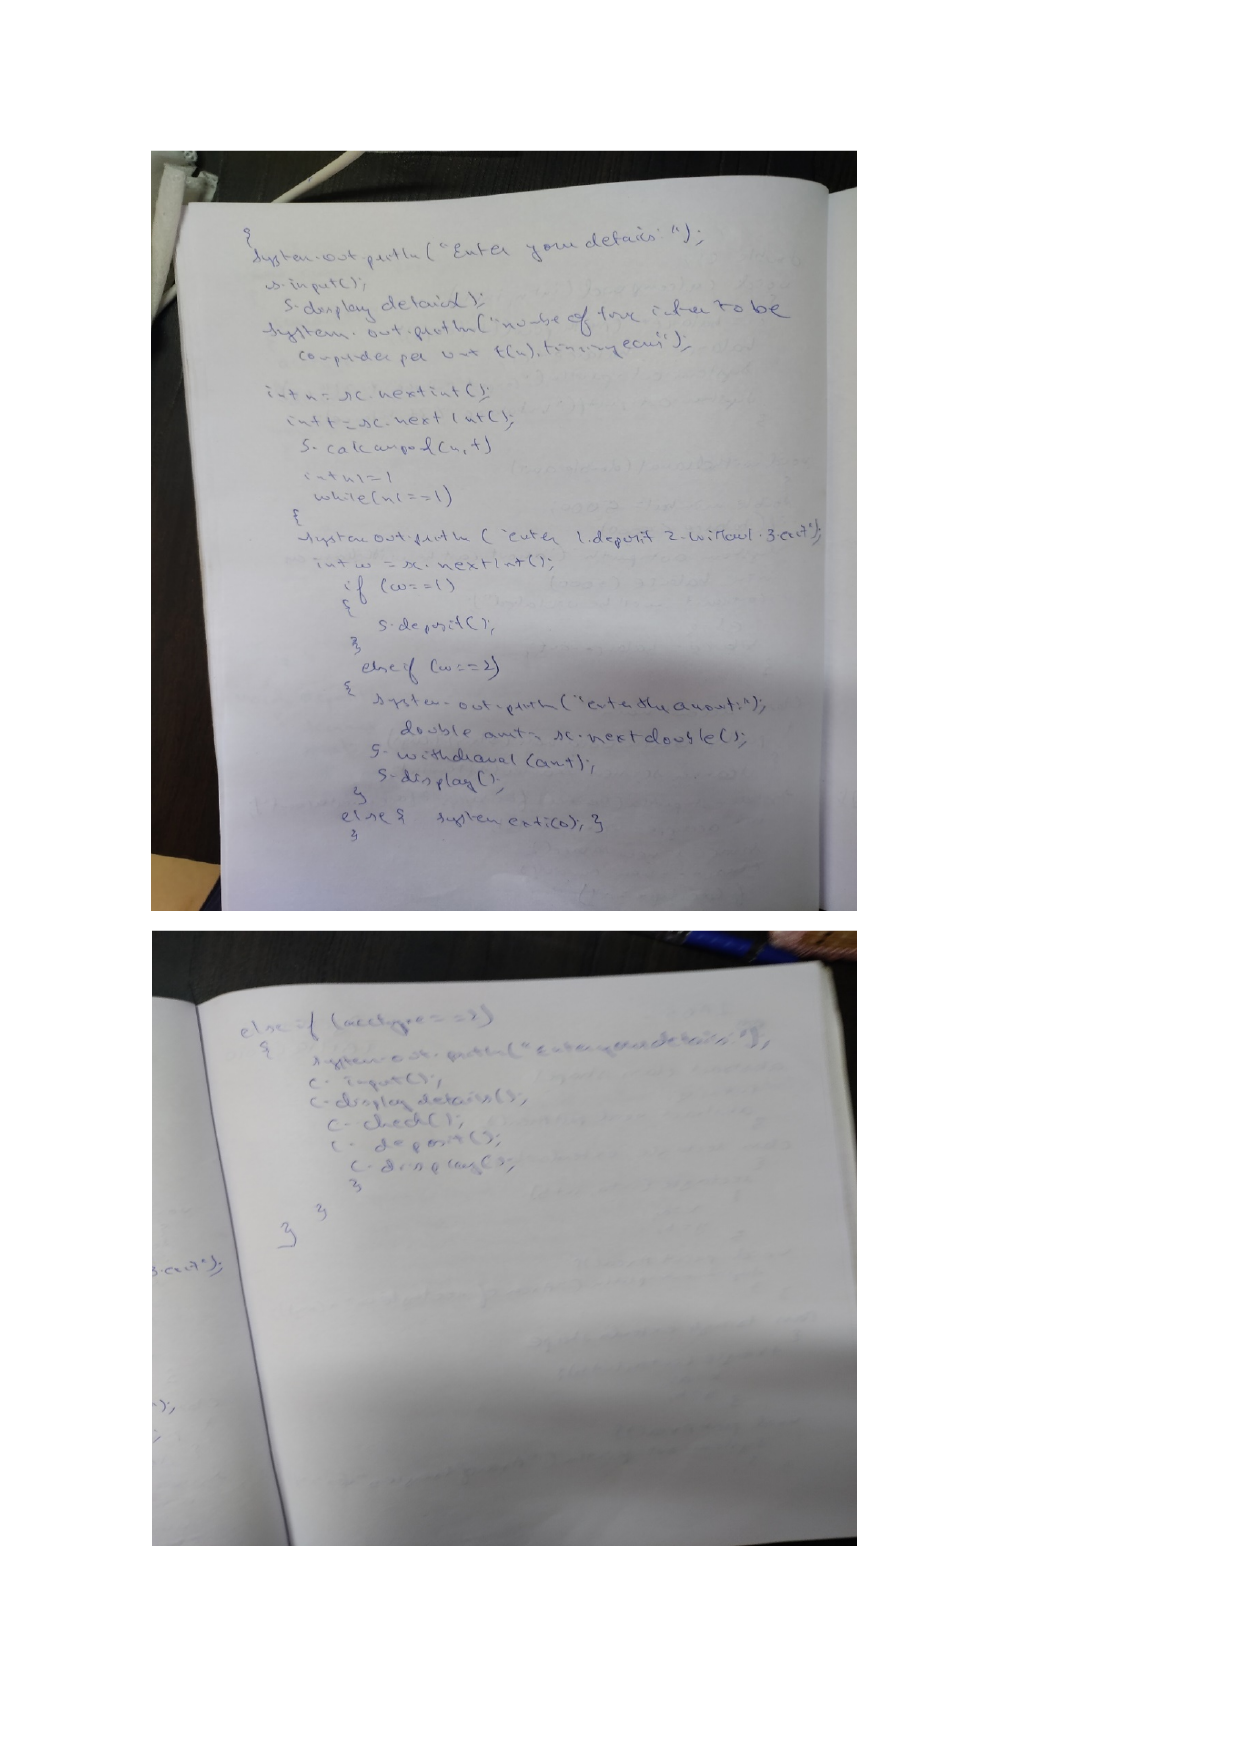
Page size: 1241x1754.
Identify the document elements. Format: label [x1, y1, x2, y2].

picture [151, 151, 856, 910]
picture [152, 931, 857, 1545]
